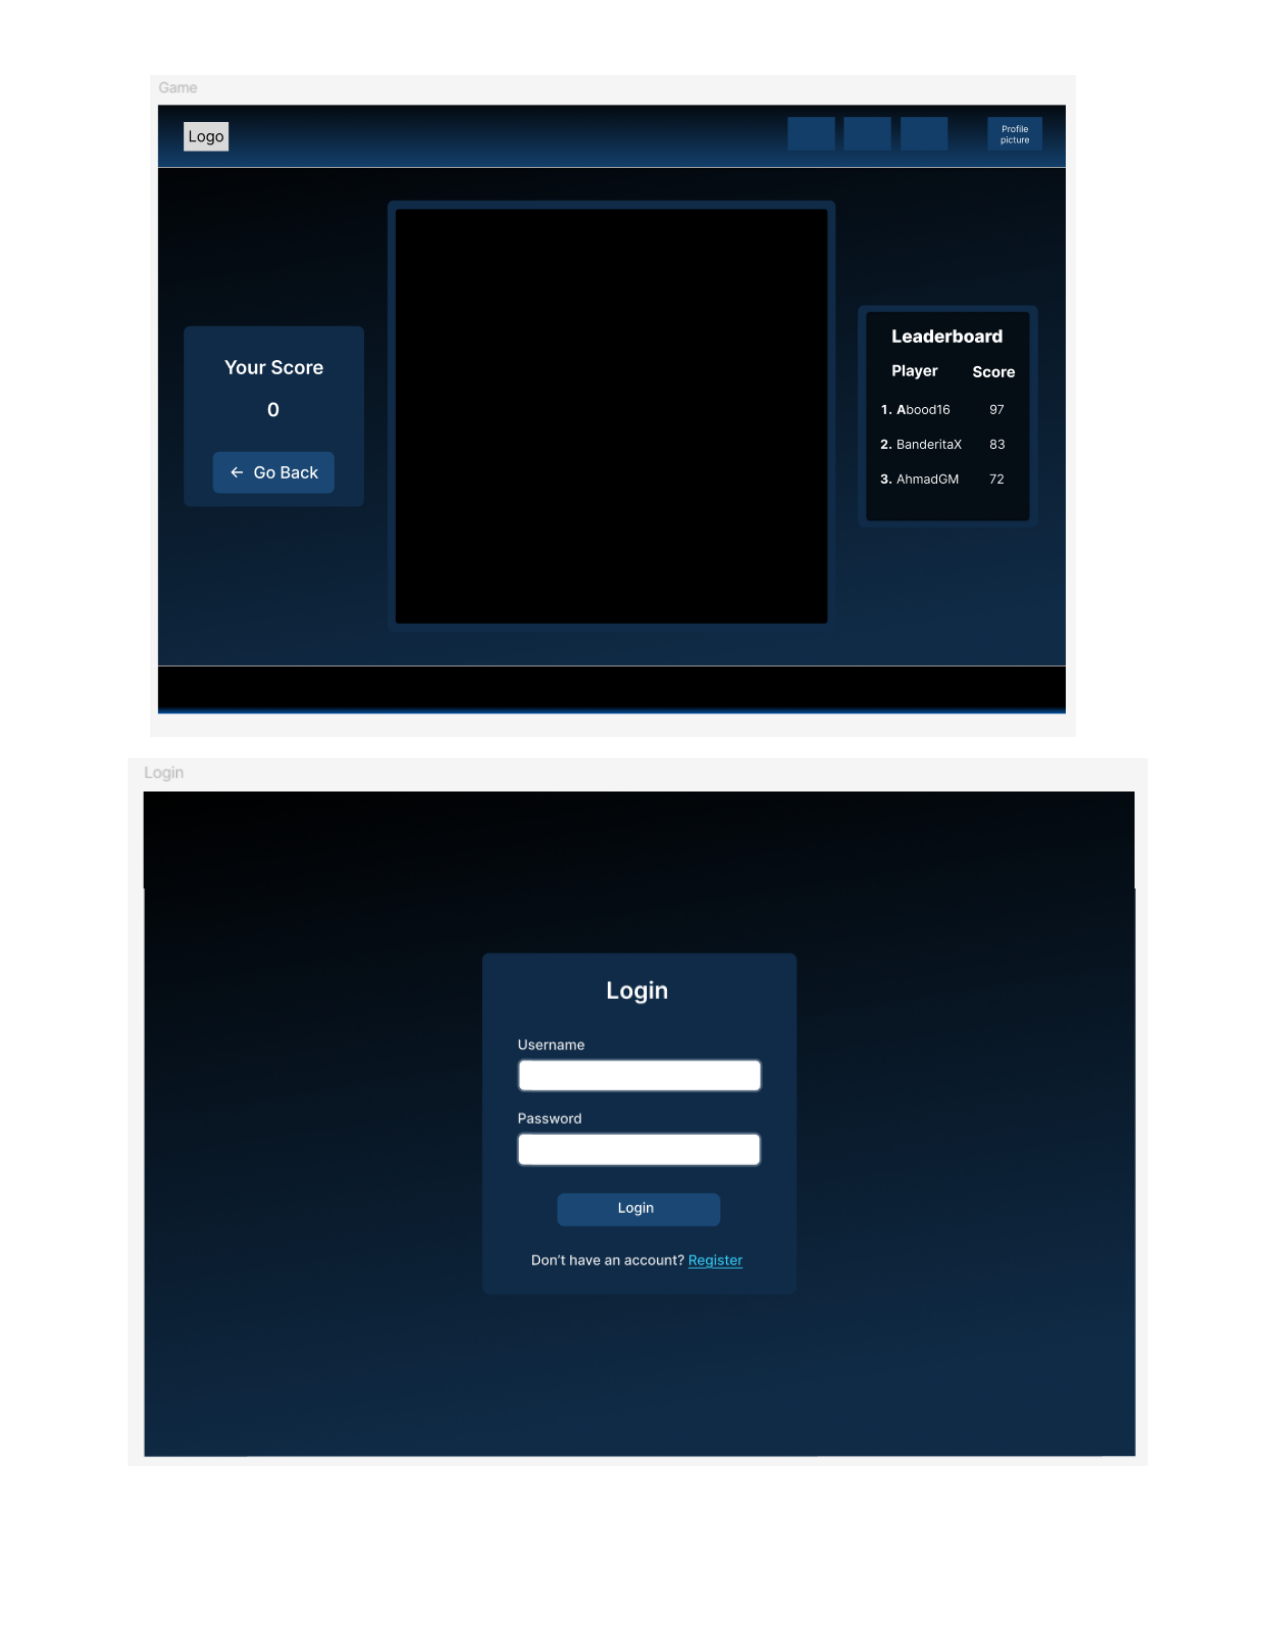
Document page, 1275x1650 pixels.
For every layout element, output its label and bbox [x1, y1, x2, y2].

picture [127, 758, 1148, 1466]
picture [150, 75, 1077, 737]
